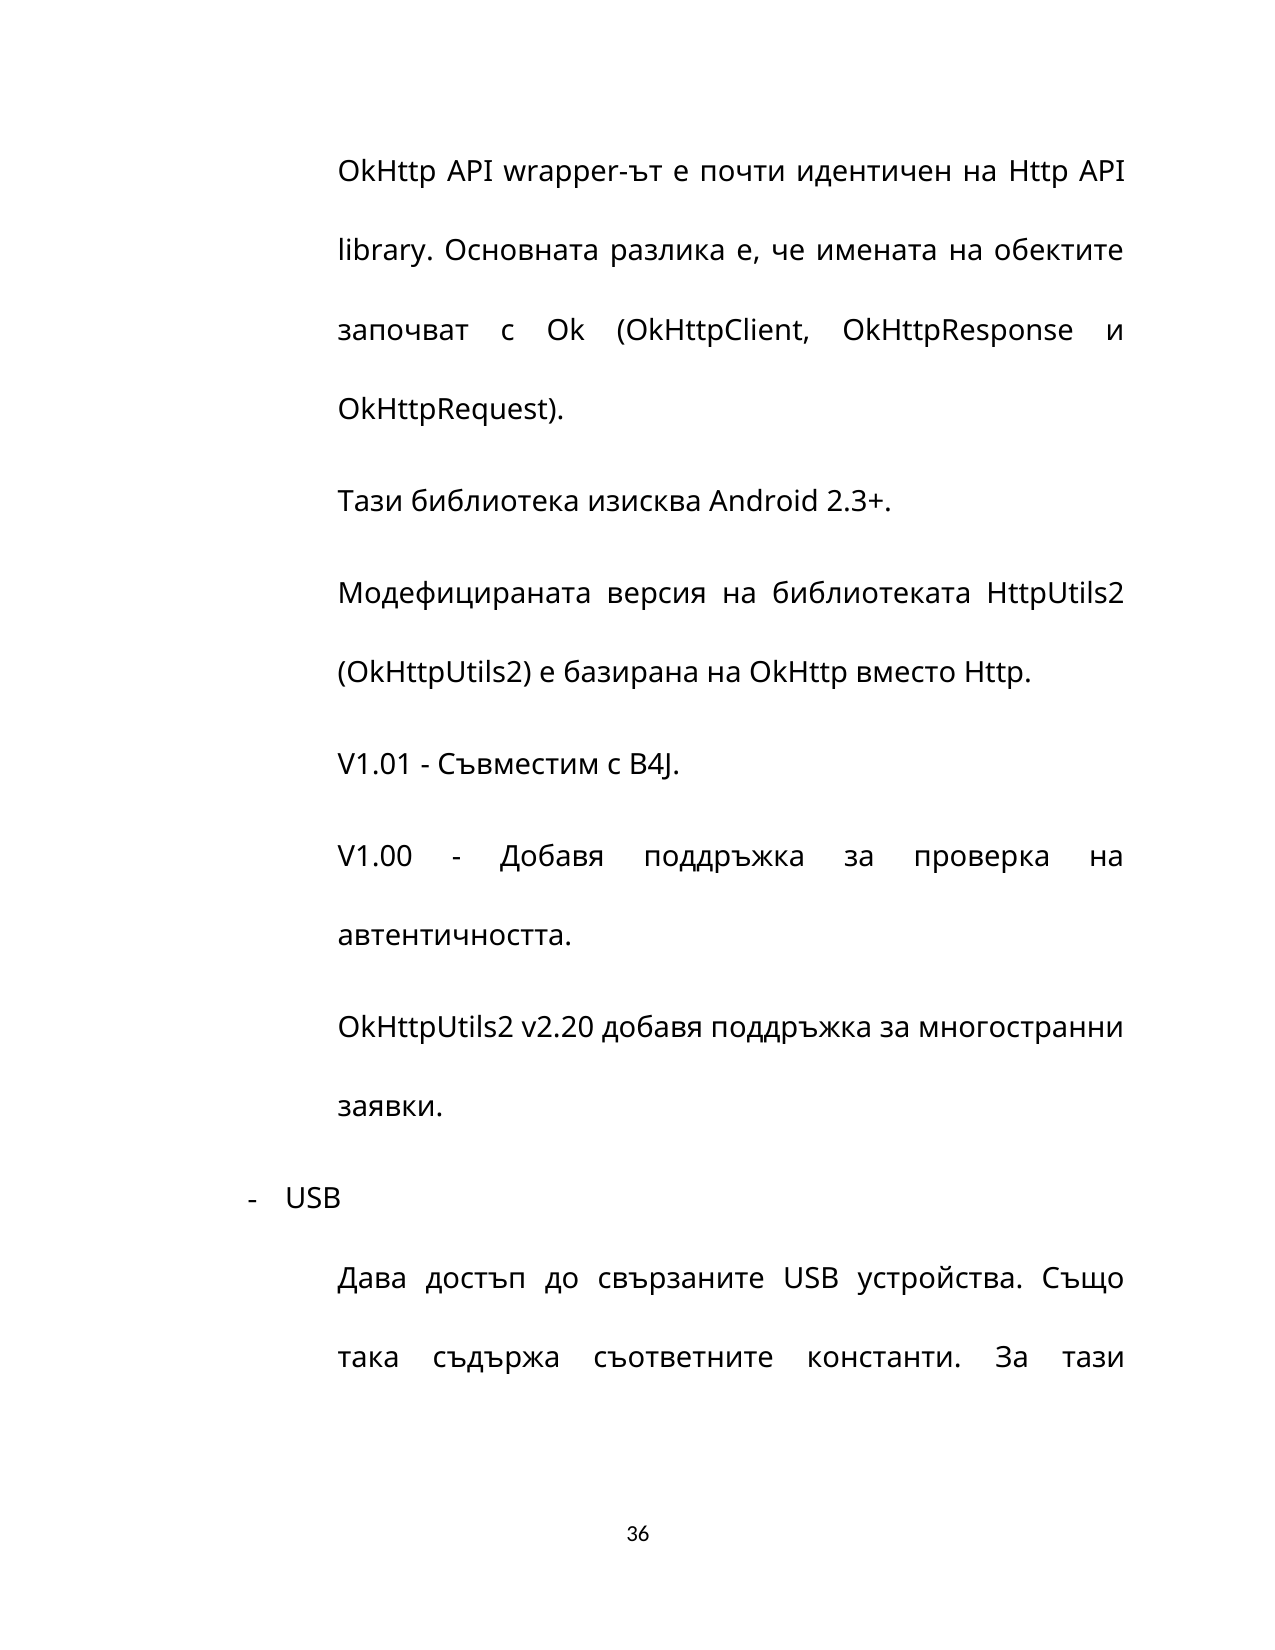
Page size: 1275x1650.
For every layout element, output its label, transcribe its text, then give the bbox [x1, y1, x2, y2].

text OkHttp API wrapper-ът е почти идентичен на Http API library. Основната разлика е, че имената на обектите започват с Ok (OkHttpClient, OkHttpResponse и OkHttpRequest). [337, 150, 1125, 428]
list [337, 1257, 1125, 1376]
text Тази библиотека изисква Android 2.3+. [337, 480, 1125, 520]
text Модефицираната версия на библиотеката HttpUtils2 (OkHttpUtils2) е базирана на OkHttp вместо Http. [337, 572, 1125, 691]
text V1.00 - Добавя поддръжка за проверка на автентичността. [337, 835, 1125, 954]
text V1.01 - Съвместим с B4J. [337, 743, 1125, 783]
text OkHttpUtils2 v2.20 добавя поддръжка за многостранни заявки. [337, 1006, 1125, 1125]
list USB [247, 1177, 1125, 1217]
